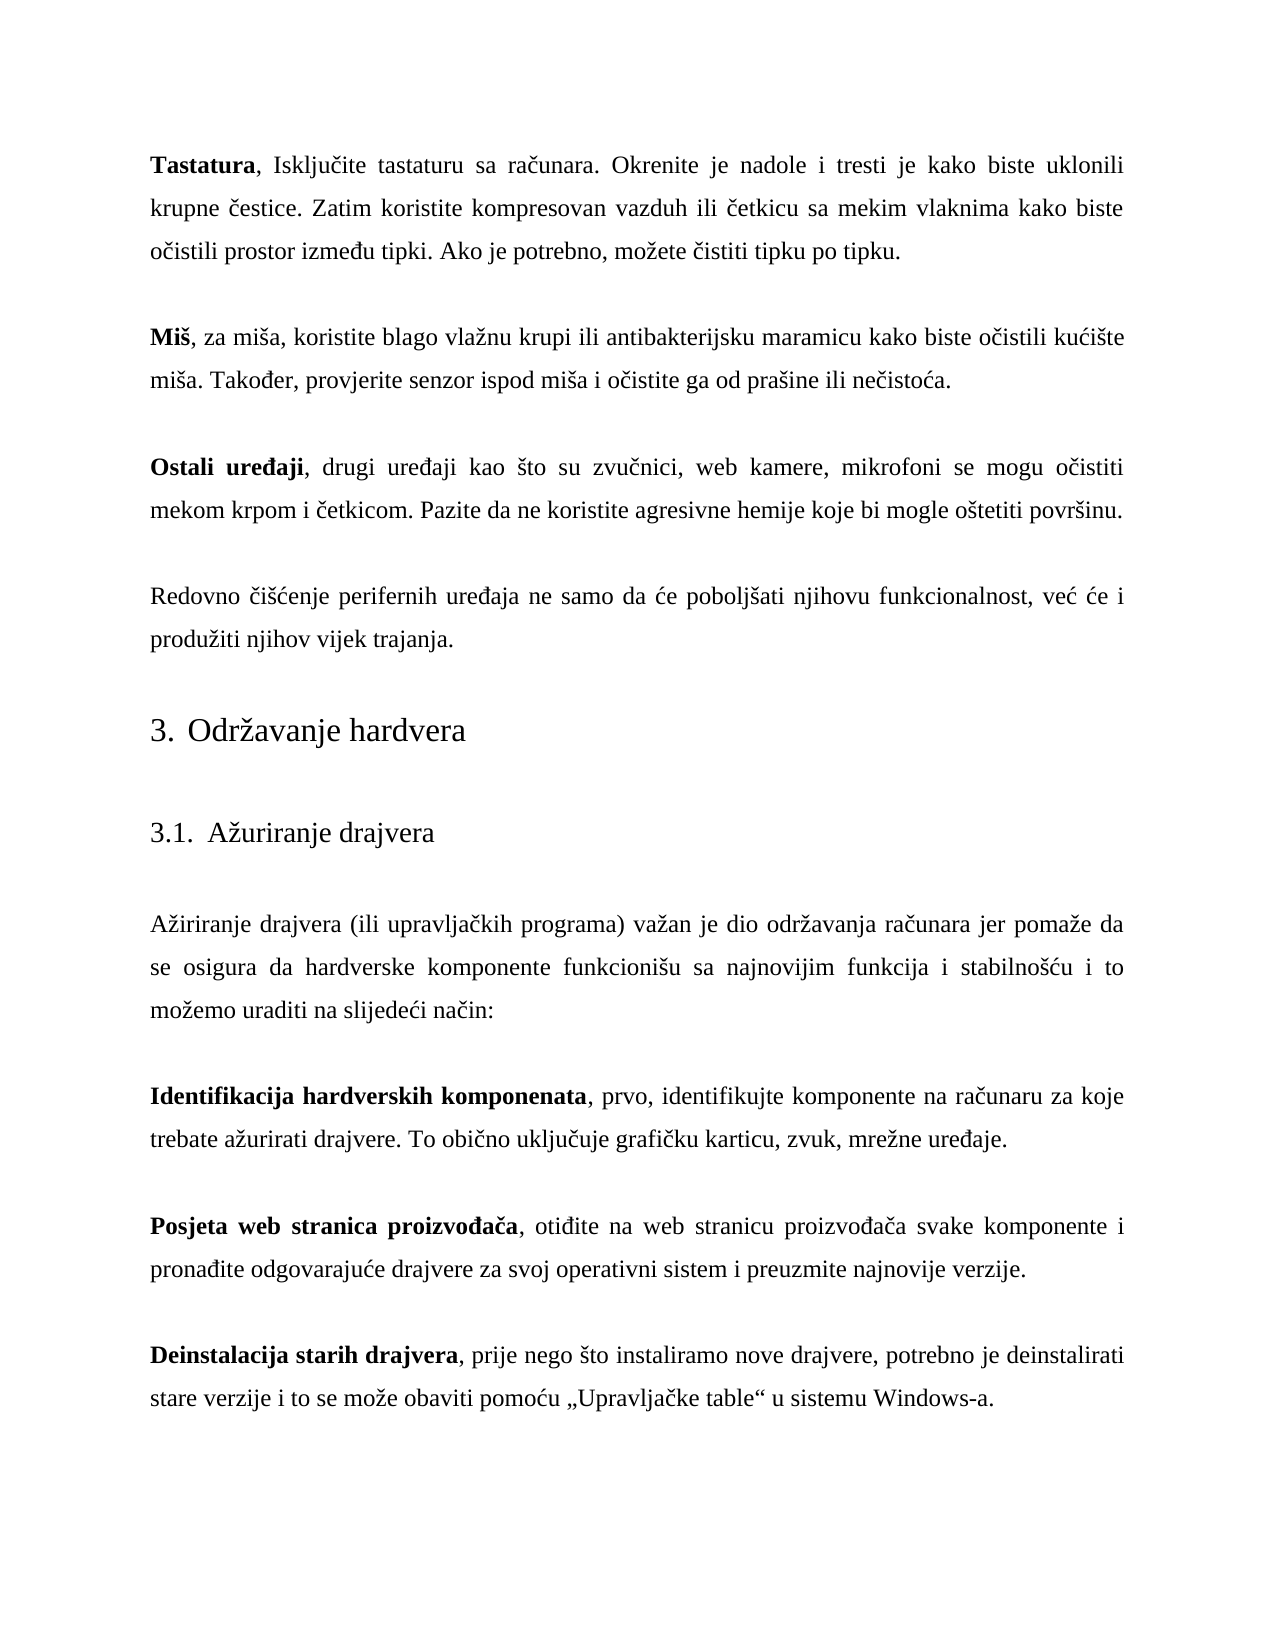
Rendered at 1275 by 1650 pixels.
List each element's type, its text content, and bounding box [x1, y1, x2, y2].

subtitle Održavanje hardvera [150, 711, 1125, 749]
text Ažiriranje drajvera (ili upravljačkih programa) važan je dio održavanja računara jer pomaže da se osigura da hardverske komponente funkcionišu sa najnovijim funkcija i stabilnošću i to možemo uraditi na slijedeći način: [150, 909, 1125, 1024]
text Ostali uređaji, drugi uređaji kao što su zvučnici, web kamere, mikrofoni se mogu očistiti mekom krpom i četkicom. Pazite da ne koristite agresivne hemije koje bi mogle oštetiti površinu. [150, 452, 1125, 524]
subtitle Ažuriranje drajvera [150, 815, 1125, 849]
text Posjeta web stranica proizvođača, otiđite na web stranicu proizvođača svake komponente i pronađite odgovarajuće drajvere za svoj operativni sistem i preuzmite najnovije verzije. [150, 1211, 1125, 1283]
text Miš, za miša, koristite blago vlažnu krupi ili antibakterijsku maramicu kako biste očistili kućište miša. Također, provjerite senzor ispod miša i očistite ga od prašine ili nečistoća. [150, 322, 1125, 394]
text Tastatura, Isključite tastaturu sa računara. Okrenite je nadole i tresti je kako biste uklonili krupne čestice. Zatim koristite kompresovan vazduh ili četkicu sa mekim vlaknima kako biste očistili prostor između tipki. Ako je potrebno, možete čistiti tipku po tipku. [150, 150, 1125, 265]
text Deinstalacija starih drajvera, prije nego što instaliramo nove drajvere, potrebno je deinstalirati stare verzije i to se može obaviti pomoću „Upravljačke table“ u sistemu Windows-a. [150, 1340, 1125, 1412]
text Identifikacija hardverskih komponenata, prvo, identifikujte komponente na računaru za koje trebate ažurirati drajvere. To obično uključuje grafičku karticu, zvuk, mrežne uređaje. [150, 1081, 1125, 1153]
text Redovno čišćenje perifernih uređaja ne samo da će poboljšati njihovu funkcionalnost, već će i produžiti njihov vijek trajanja. [150, 581, 1125, 653]
